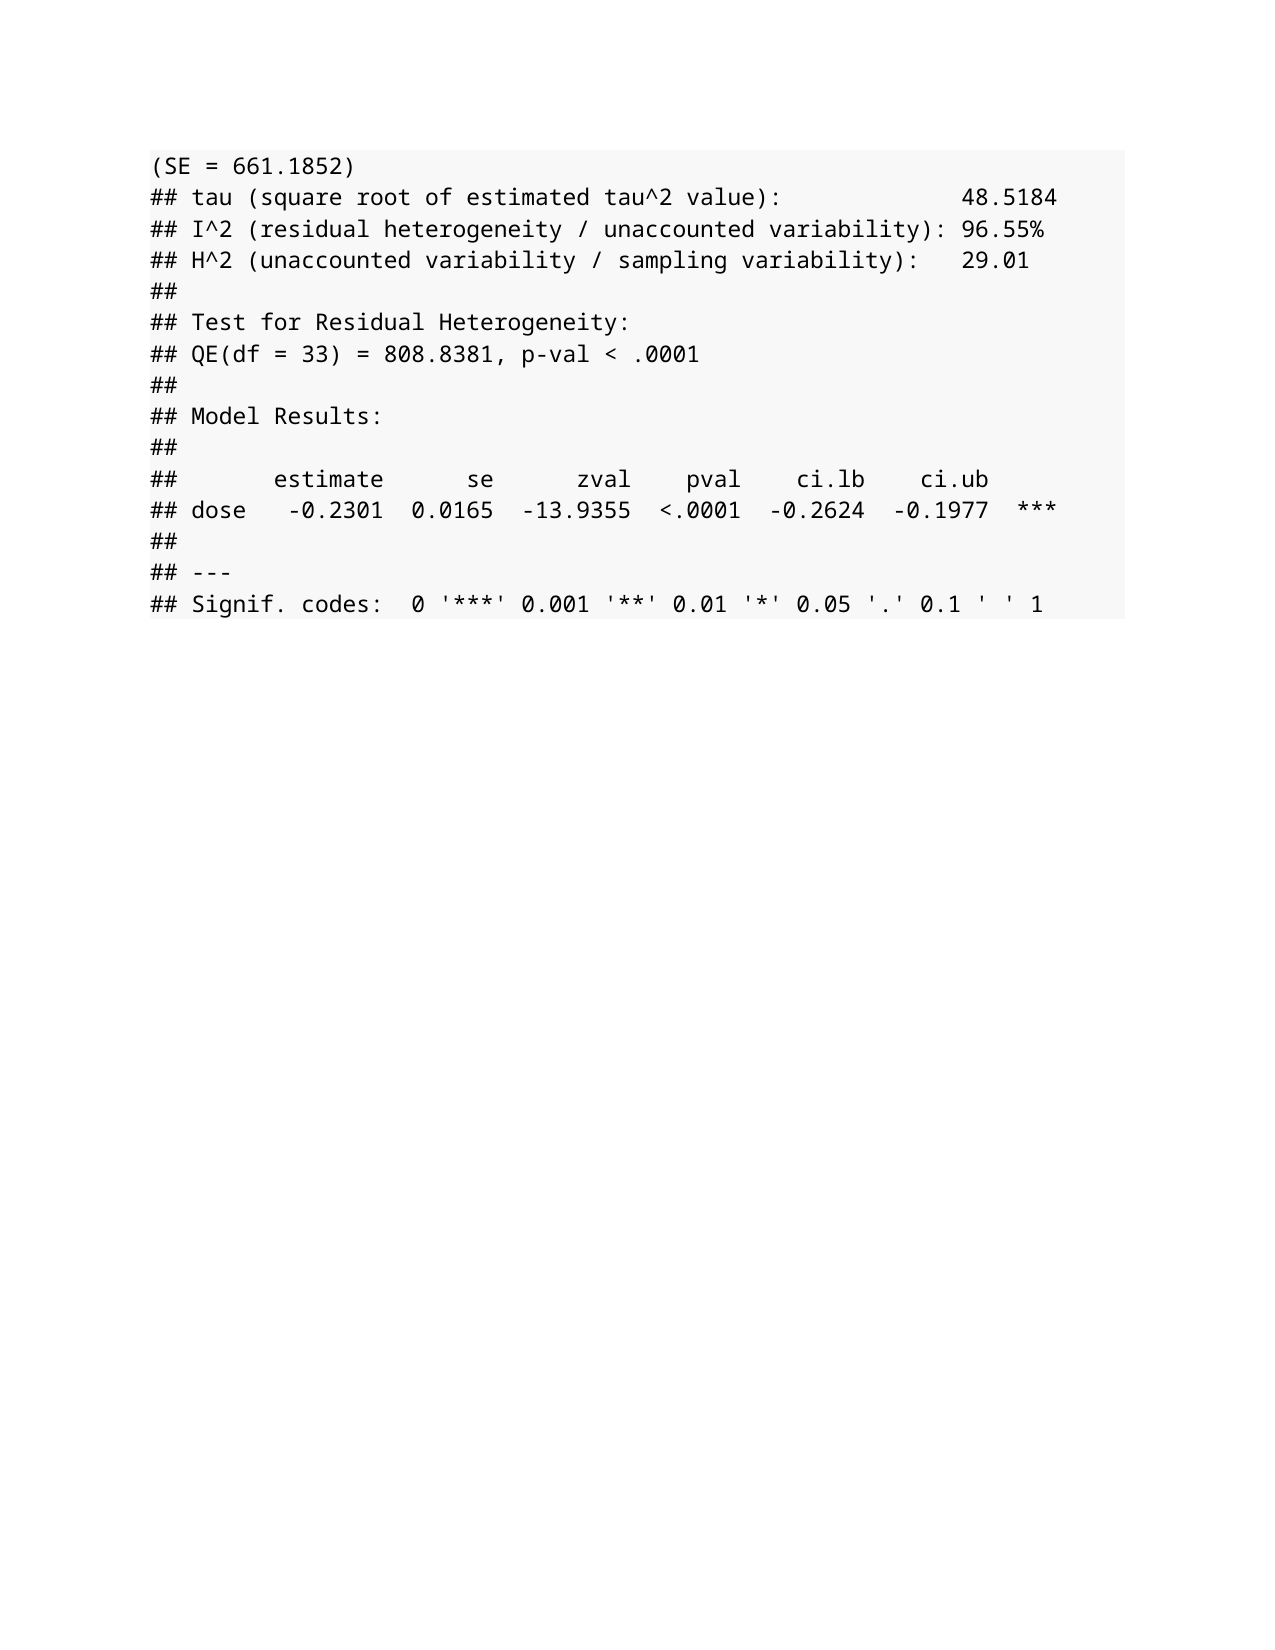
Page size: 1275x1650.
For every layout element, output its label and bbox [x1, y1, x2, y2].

text [150, 150, 1125, 619]
